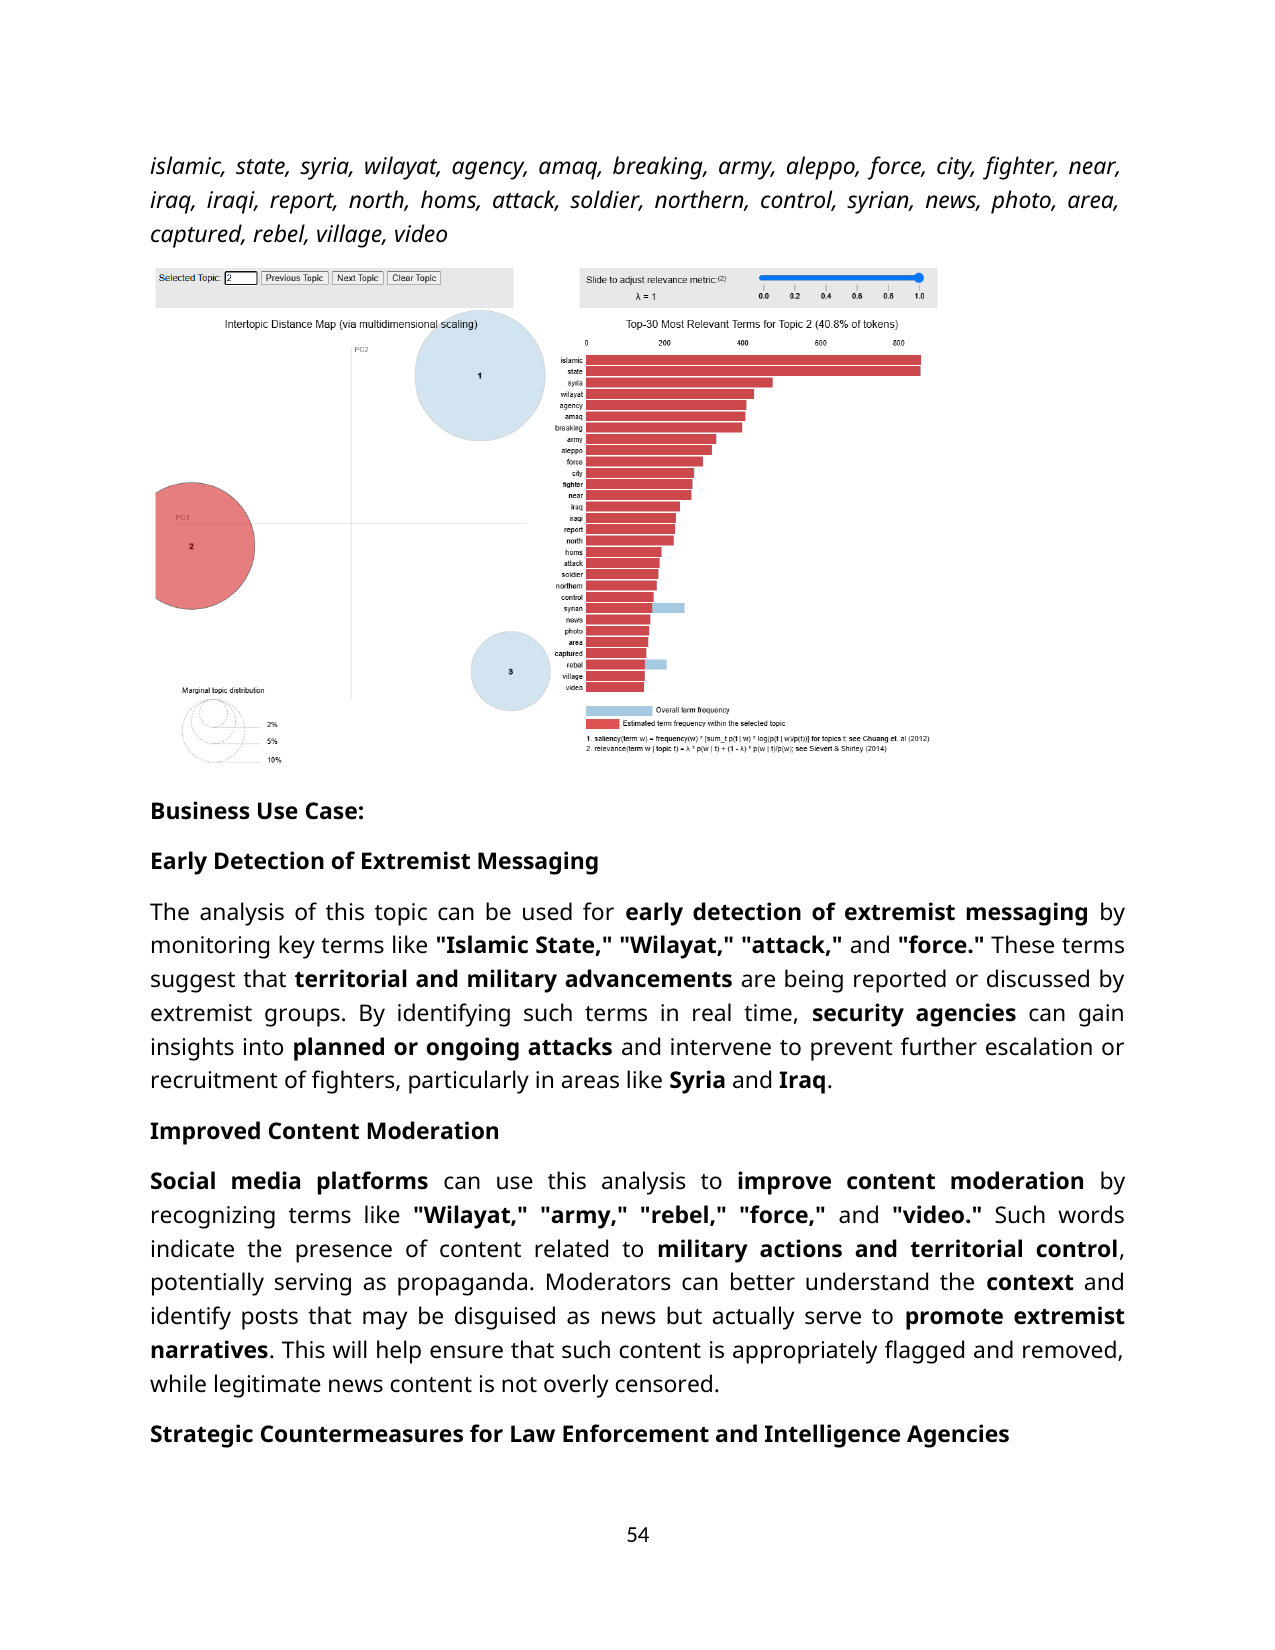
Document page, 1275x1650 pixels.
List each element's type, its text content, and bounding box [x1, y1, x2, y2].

text Early Detection of Extremist Messaging [150, 845, 1125, 876]
text Social media platforms can use this analysis to improve content moderation by recognizing terms like "Wilayat," "army," "rebel," "force," and "video." Such words indicate the presence of content related to military actions and territorial control, potentially serving as propaganda. Moderators can better understand the context and identify posts that may be disguised as news but actually serve to promote extremist narratives. This will help ensure that such content is appropriately flagged and removed, while legitimate news content is not overly censored. [150, 1165, 1125, 1399]
picture [150, 267, 951, 776]
text islamic, state, syria, wilayat, agency, amaq, breaking, army, aleppo, force, city, fighter, near, iraq, iraqi, report, north, homs, attack, soldier, northern, control, syrian, news, photo, area, captured, rebel, village, video [150, 150, 1125, 249]
text Business Use Case: [150, 795, 1125, 826]
text The analysis of this topic can be used for early detection of extremist messaging by monitoring key terms like "Islamic State," "Wilayat," "attack," and "force." These terms suggest that territorial and military advancements are being reported or discussed by extremist groups. By identifying such terms in real time, security agencies can gain insights into planned or ongoing attacks and intervene to prevent further escalation or recruitment of fighters, particularly in areas like Syria and Iraq. [150, 896, 1125, 1096]
text Strategic Countermeasures for Law Enforcement and Intelligence Agencies [150, 1418, 1125, 1449]
text Improved Content Moderation [150, 1115, 1125, 1146]
